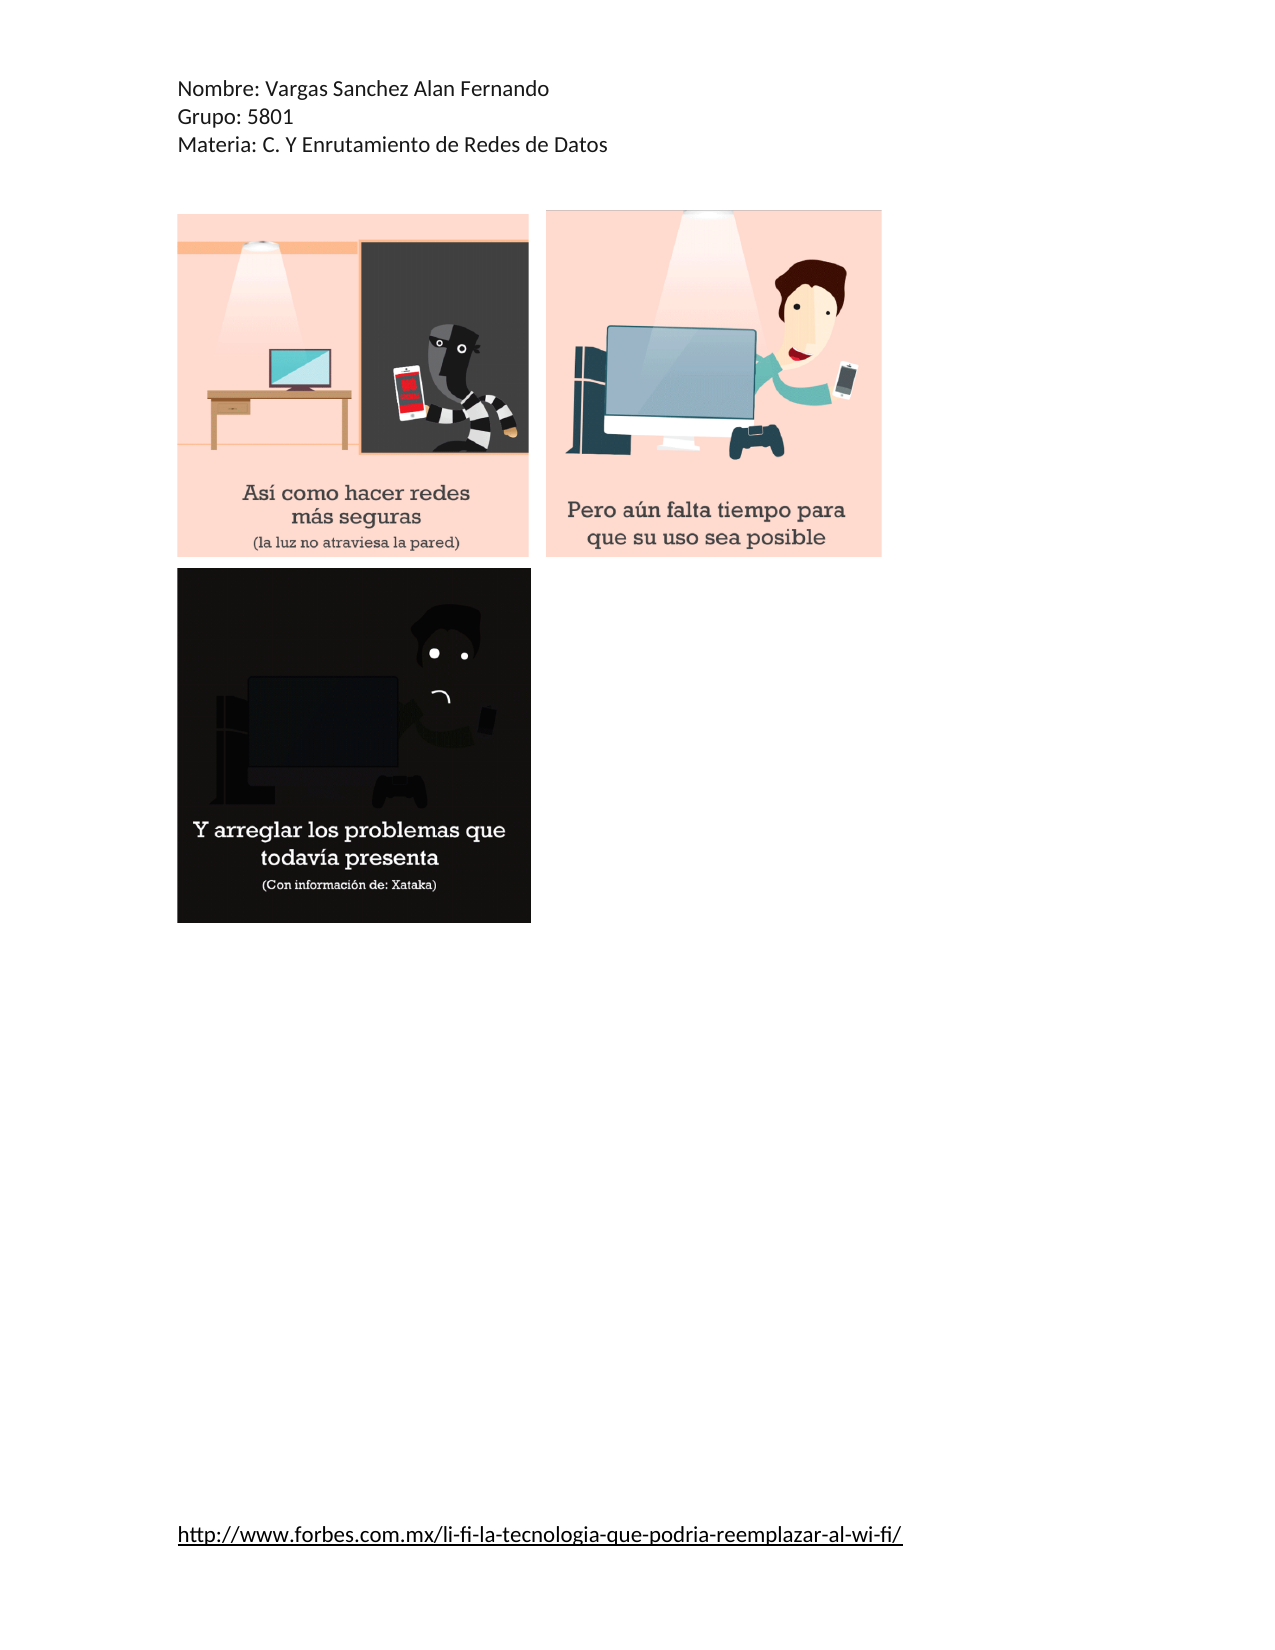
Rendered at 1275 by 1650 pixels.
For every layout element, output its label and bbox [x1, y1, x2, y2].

picture [177, 568, 531, 923]
picture [177, 214, 529, 557]
picture [546, 210, 882, 557]
